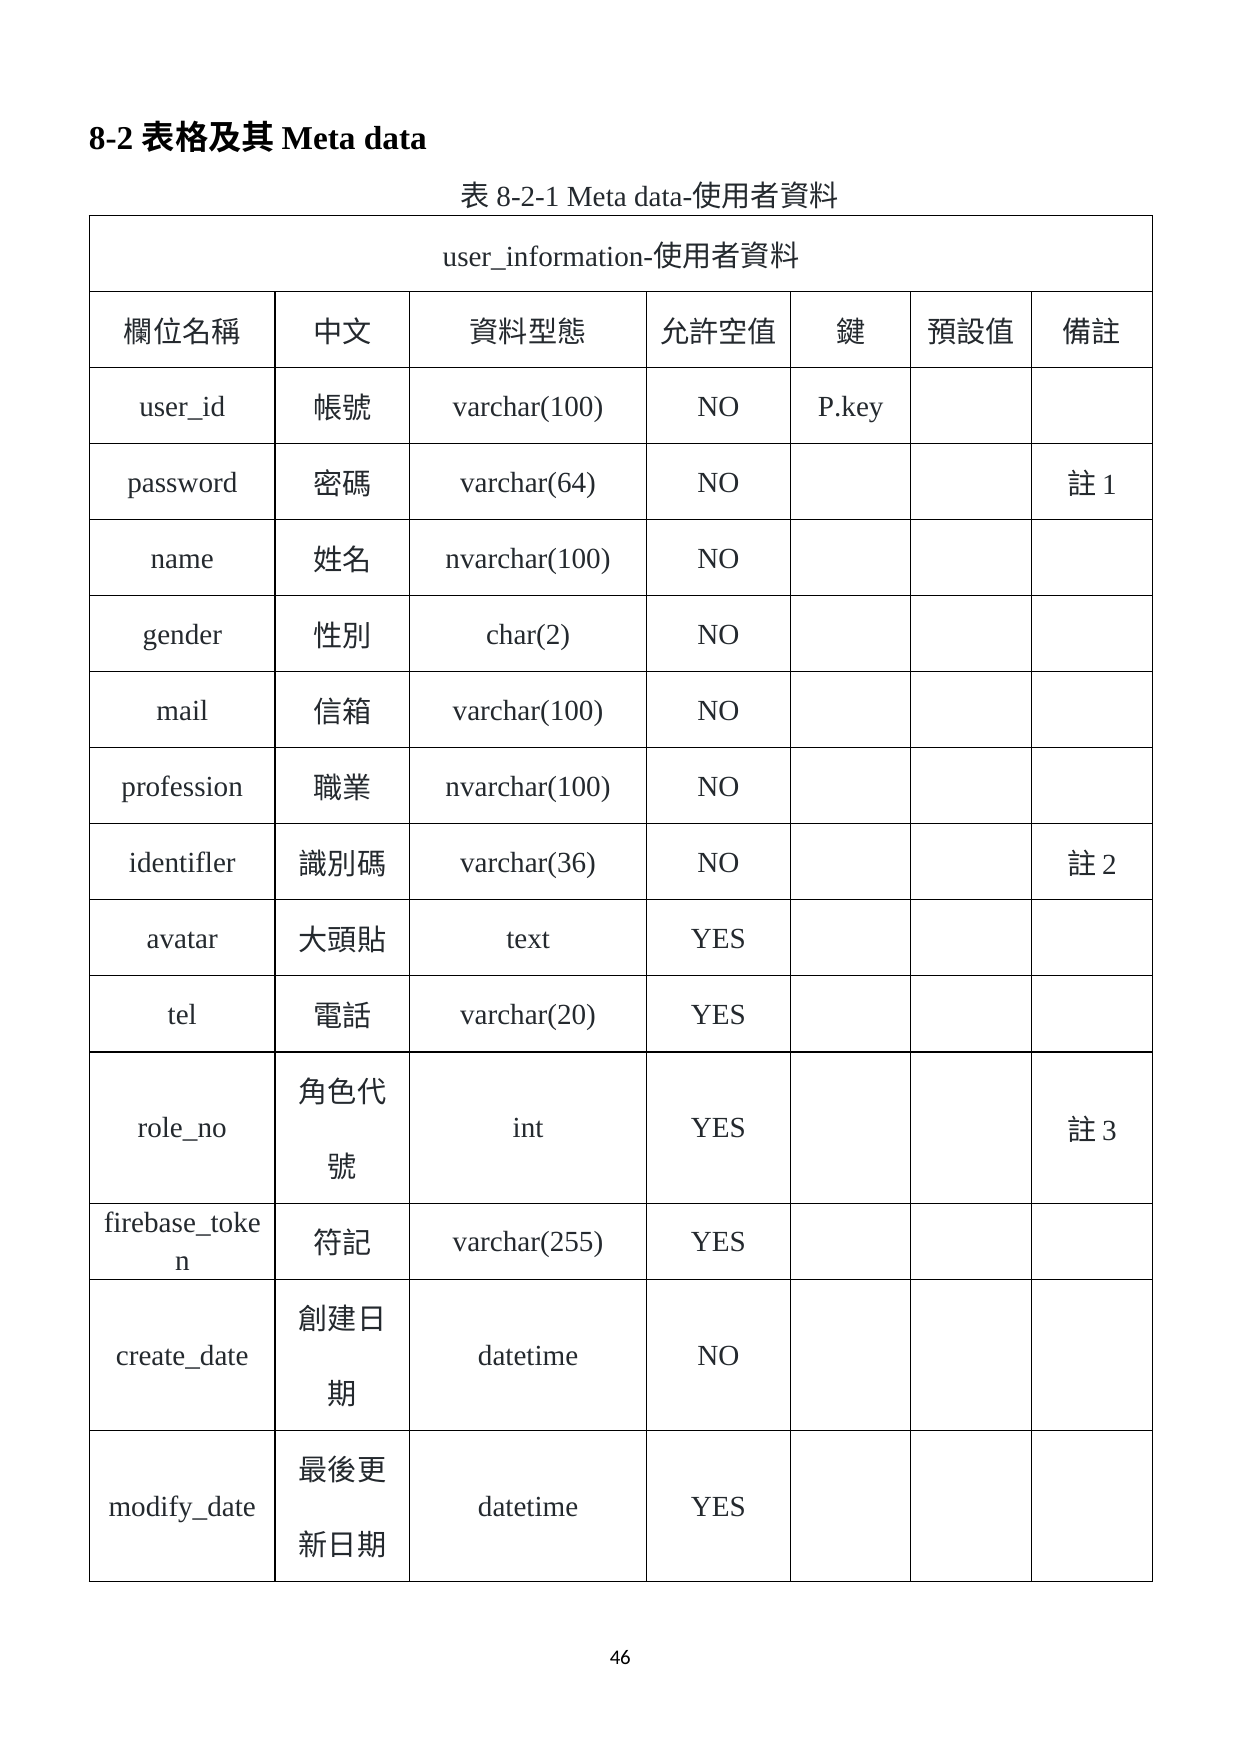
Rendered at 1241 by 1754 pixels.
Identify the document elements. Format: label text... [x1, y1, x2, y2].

table_cell [1032, 748, 1152, 823]
table_cell 資料型態 [410, 292, 646, 367]
table_cell NO [647, 596, 790, 671]
table_cell gender [90, 596, 274, 671]
table_cell [1032, 596, 1152, 671]
table_cell varchar(100) [410, 672, 646, 747]
table_cell 最後更新日期 [276, 1431, 409, 1581]
table_cell [1032, 900, 1152, 975]
table_cell 備註 [1032, 292, 1152, 367]
table_cell [1032, 368, 1152, 443]
table_cell password [90, 444, 274, 519]
table_cell 符記 [276, 1204, 409, 1278]
table_cell 創建日期 [276, 1280, 409, 1429]
table_cell [911, 1431, 1031, 1581]
table_cell [911, 672, 1031, 747]
table_cell 註2 [1032, 824, 1152, 899]
table_cell 性別 [276, 596, 409, 671]
table_cell [911, 1204, 1031, 1278]
table_cell varchar(64) [410, 444, 646, 519]
table_cell [791, 900, 910, 975]
table_cell datetime [410, 1280, 646, 1429]
table_cell [791, 1431, 910, 1581]
table_cell [911, 748, 1031, 823]
table_cell YES [647, 976, 790, 1051]
table_cell YES [647, 900, 790, 975]
table_cell [791, 824, 910, 899]
table_cell name [90, 520, 274, 595]
table_cell int [410, 1053, 646, 1202]
table_cell varchar(20) [410, 976, 646, 1051]
table_cell 識別碼 [276, 824, 409, 899]
table_cell 角色代號 [276, 1053, 409, 1202]
table_cell 註1 [1032, 444, 1152, 519]
table_cell modify_date [90, 1431, 274, 1581]
table_cell P.key [791, 368, 910, 443]
table_cell NO [647, 444, 790, 519]
table_cell 姓名 [276, 520, 409, 595]
table_cell 帳號 [276, 368, 409, 443]
table_cell [791, 444, 910, 519]
table_cell [911, 368, 1031, 443]
table_cell profession [90, 748, 274, 823]
table_cell user_id [90, 368, 274, 443]
table_header user_information-使用者資料 [90, 216, 1152, 291]
table_cell text [410, 900, 646, 975]
text 表 8-2-1 Meta data-使用者資料 [89, 173, 1152, 215]
table_cell [791, 520, 910, 595]
table_cell [791, 1053, 910, 1202]
table_cell 職業 [276, 748, 409, 823]
table_cell 中文 [276, 292, 409, 367]
text 8-2 表格及其Meta data [89, 98, 1152, 173]
table_cell [911, 900, 1031, 975]
table_cell [1032, 672, 1152, 747]
table_cell varchar(255) [410, 1204, 646, 1278]
table_cell [791, 1204, 910, 1278]
table_cell [911, 520, 1031, 595]
table_cell NO [647, 672, 790, 747]
table_cell 信箱 [276, 672, 409, 747]
table_cell 允許空值 [647, 292, 790, 367]
table_cell 密碼 [276, 444, 409, 519]
table_cell 欄位名稱 [90, 292, 274, 367]
table_cell [911, 1280, 1031, 1429]
table_cell NO [647, 748, 790, 823]
table_cell [911, 976, 1031, 1051]
table_cell tel [90, 976, 274, 1051]
table_cell nvarchar(100) [410, 748, 646, 823]
table_cell [791, 748, 910, 823]
table_cell YES [647, 1204, 790, 1278]
table_cell varchar(36) [410, 824, 646, 899]
table_cell 電話 [276, 976, 409, 1051]
table_cell role_no [90, 1053, 274, 1202]
table_cell [911, 444, 1031, 519]
table_cell nvarchar(100) [410, 520, 646, 595]
table_cell [1032, 1431, 1152, 1581]
table_cell [1032, 520, 1152, 595]
table_cell 註3 [1032, 1053, 1152, 1202]
table_cell YES [647, 1431, 790, 1581]
table_cell create_date [90, 1280, 274, 1429]
table_cell char(2) [410, 596, 646, 671]
table_cell [1032, 976, 1152, 1051]
table_cell mail [90, 672, 274, 747]
table_cell NO [647, 1280, 790, 1429]
table_cell YES [647, 1053, 790, 1202]
table_cell identifler [90, 824, 274, 899]
table_cell [911, 824, 1031, 899]
table_cell NO [647, 368, 790, 443]
table_cell NO [647, 824, 790, 899]
table_cell [791, 976, 910, 1051]
table_cell [911, 596, 1031, 671]
table_cell [911, 1053, 1031, 1202]
table_cell [791, 596, 910, 671]
table_cell [791, 1280, 910, 1429]
table_cell NO [647, 520, 790, 595]
table_cell varchar(100) [410, 368, 646, 443]
table_cell firebase_token [90, 1204, 274, 1278]
table_cell [791, 672, 910, 747]
table_cell datetime [410, 1431, 646, 1581]
table_cell 預設值 [911, 292, 1031, 367]
table_cell [1032, 1204, 1152, 1278]
table_cell 鍵 [791, 292, 910, 367]
table_cell 大頭貼 [276, 900, 409, 975]
table_cell avatar [90, 900, 274, 975]
table_cell [1032, 1280, 1152, 1429]
